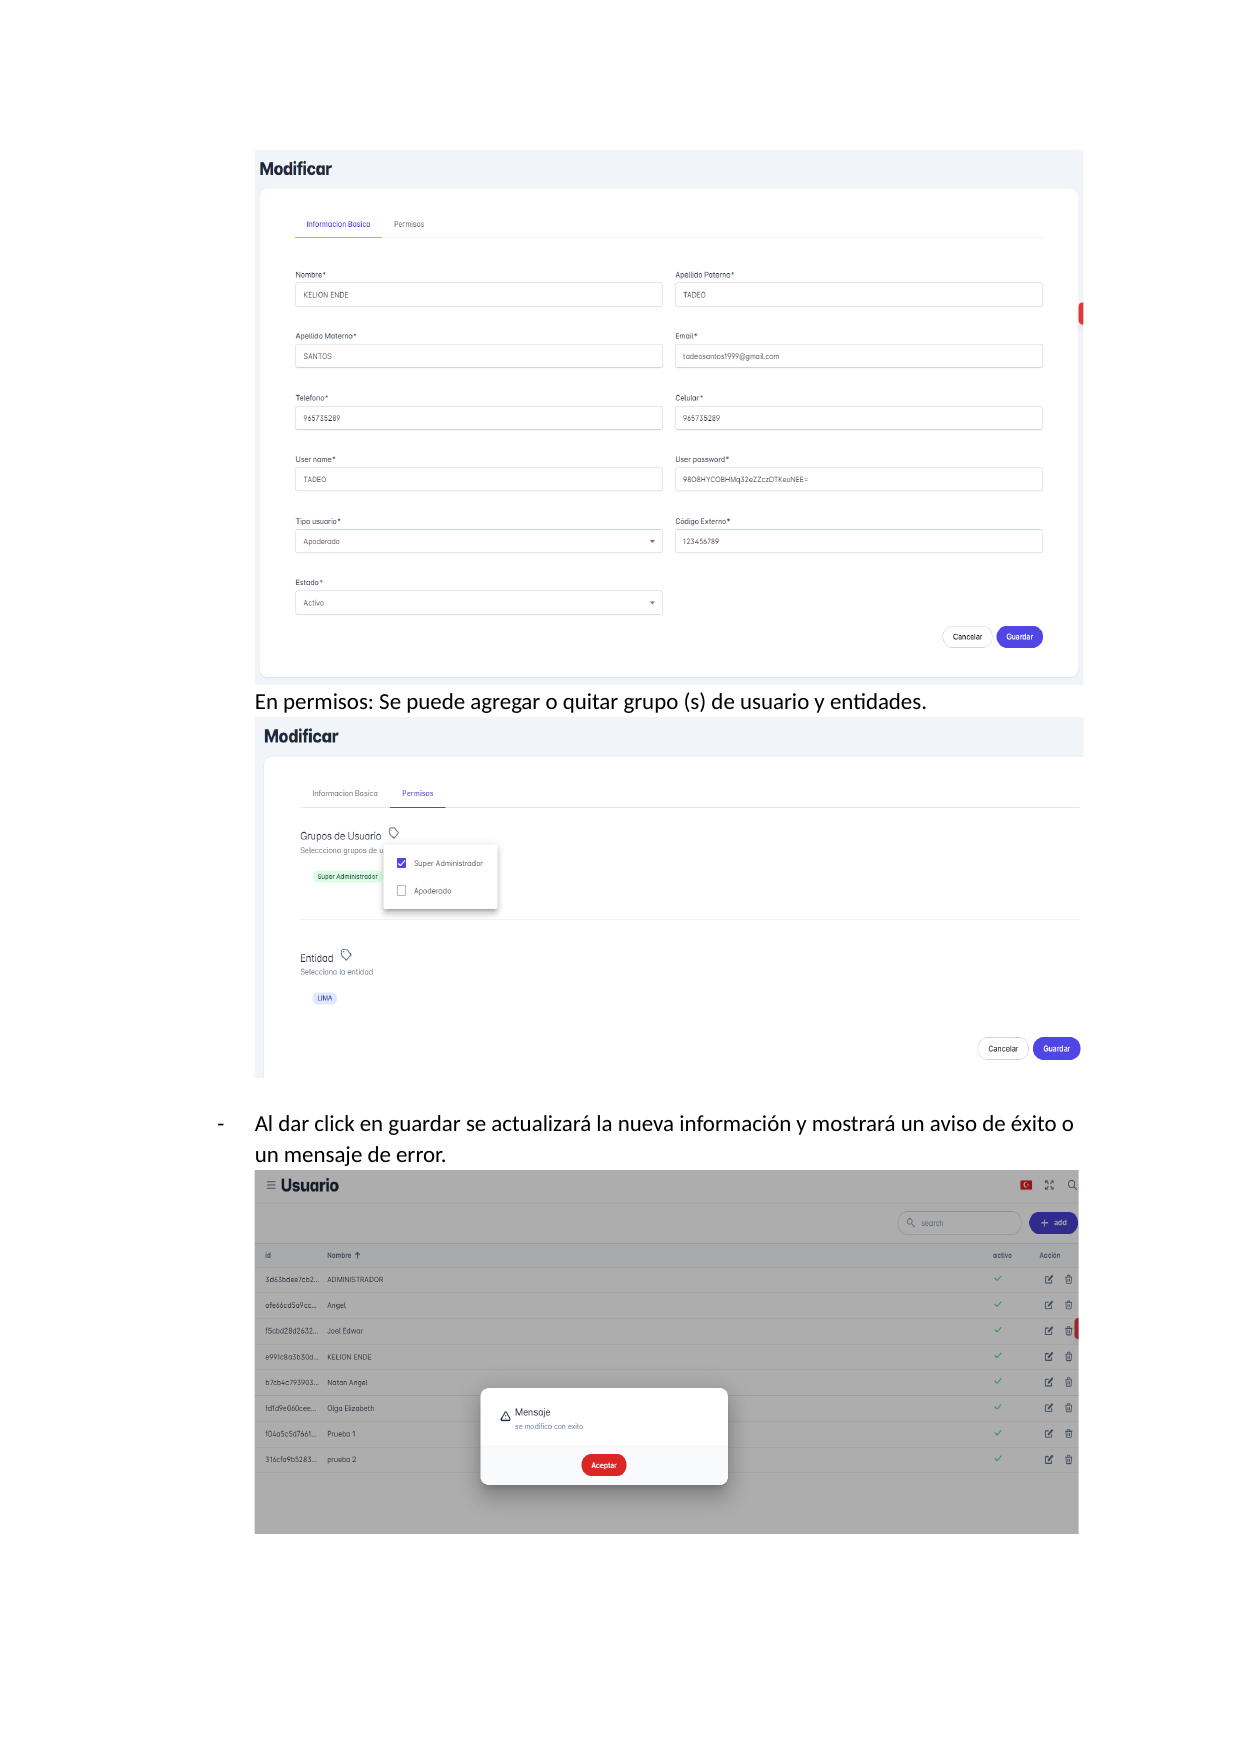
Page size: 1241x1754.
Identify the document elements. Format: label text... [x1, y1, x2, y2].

picture [254, 150, 1084, 685]
picture [254, 1170, 1079, 1534]
list En permisos: Se puede agregar o quitar grupo (s) de usuario y entidades. [254, 687, 1078, 715]
list Al dar click en guardar se actualizará la nueva información y mostrará un aviso de éxito o un mensaje de error. [217, 1109, 1078, 1168]
picture [254, 717, 1084, 1078]
